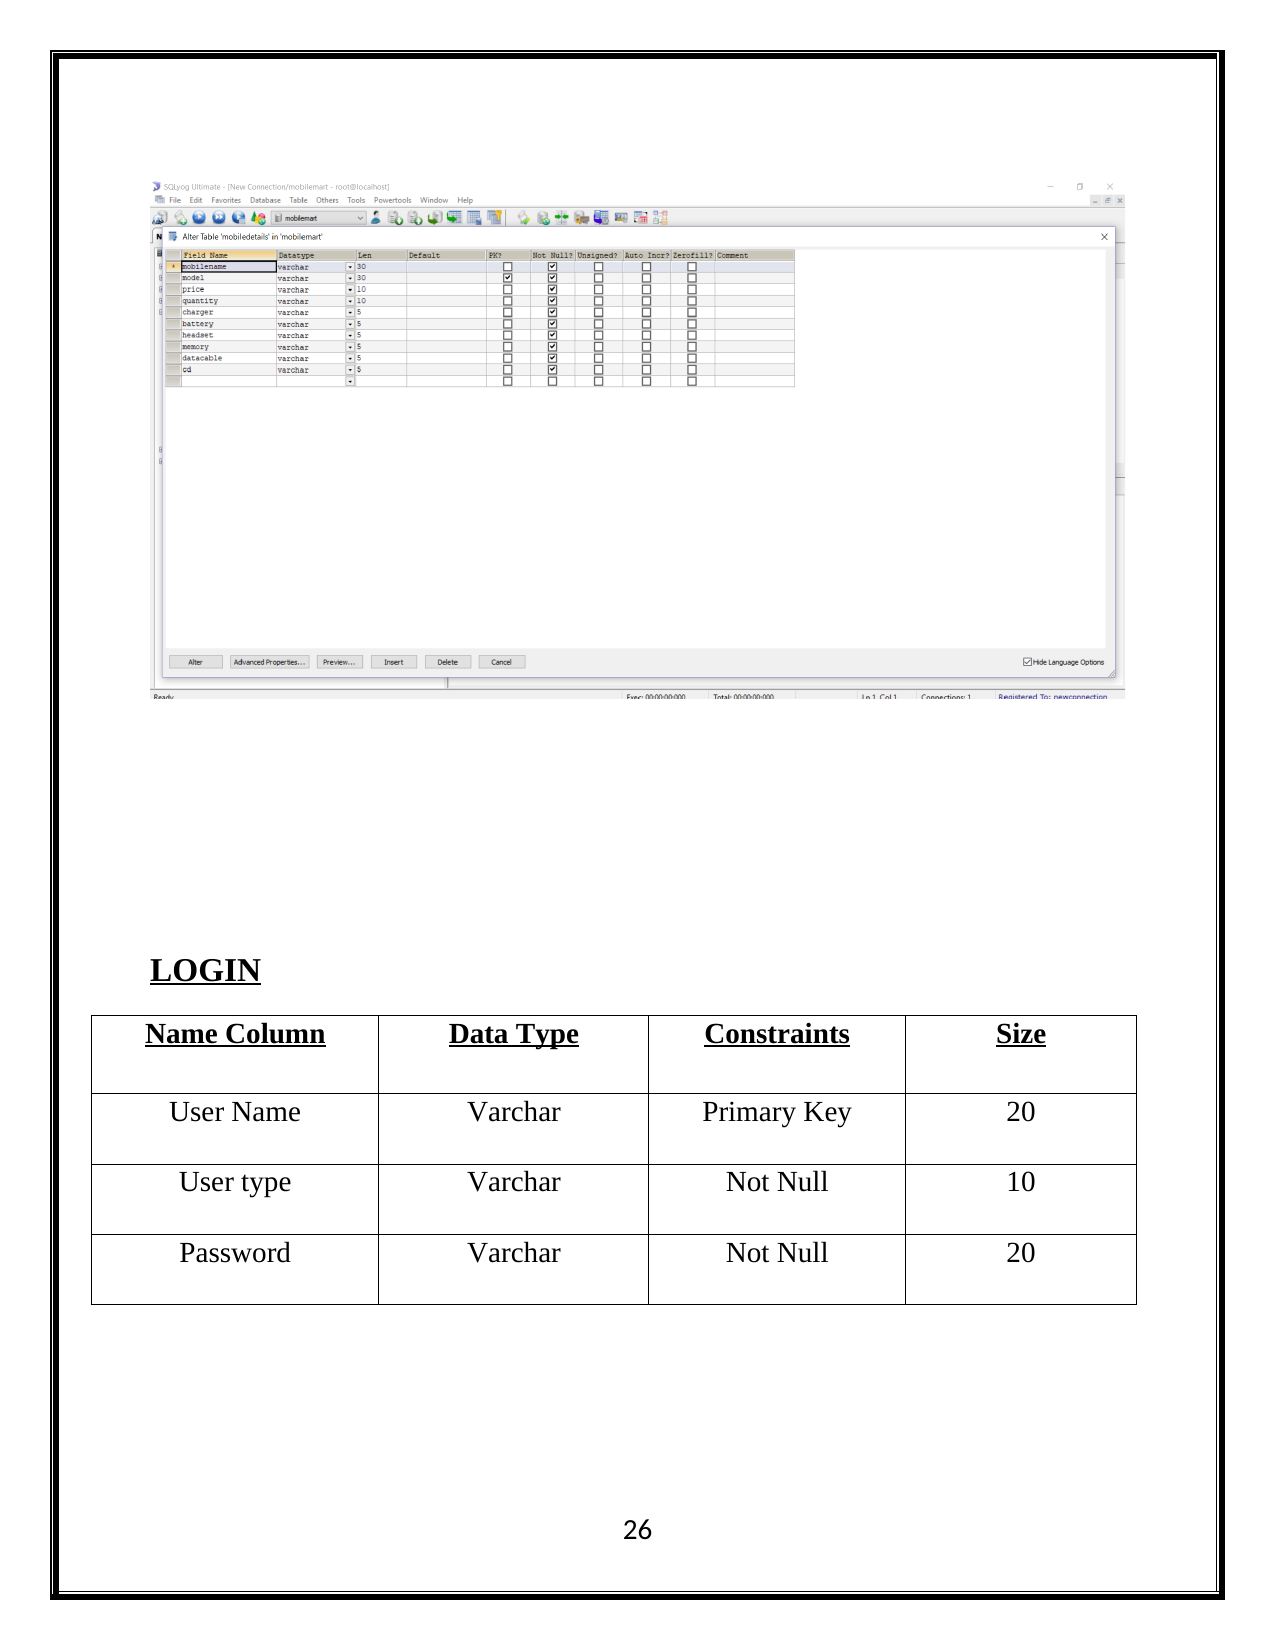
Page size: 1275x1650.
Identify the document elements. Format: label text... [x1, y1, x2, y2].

table_cell User Name [92, 1094, 378, 1163]
table_cell Varchar [379, 1165, 648, 1234]
table_header Name Column [92, 1016, 378, 1093]
table_header Constraints [649, 1016, 905, 1093]
table_cell Not Null [649, 1165, 905, 1234]
table_header Size [906, 1016, 1136, 1093]
table_cell 10 [906, 1165, 1136, 1234]
table_header Data Type [379, 1016, 648, 1093]
table_cell 20 [906, 1094, 1136, 1163]
text LOGIN [150, 950, 1125, 989]
table_cell Varchar [379, 1094, 648, 1163]
table_cell Varchar [379, 1235, 648, 1304]
table_cell 20 [906, 1235, 1136, 1304]
table_cell Primary Key [649, 1094, 905, 1163]
table_cell User type [92, 1165, 378, 1234]
table_cell Not Null [649, 1235, 905, 1304]
picture [150, 179, 1125, 699]
table_cell Password [92, 1235, 378, 1304]
